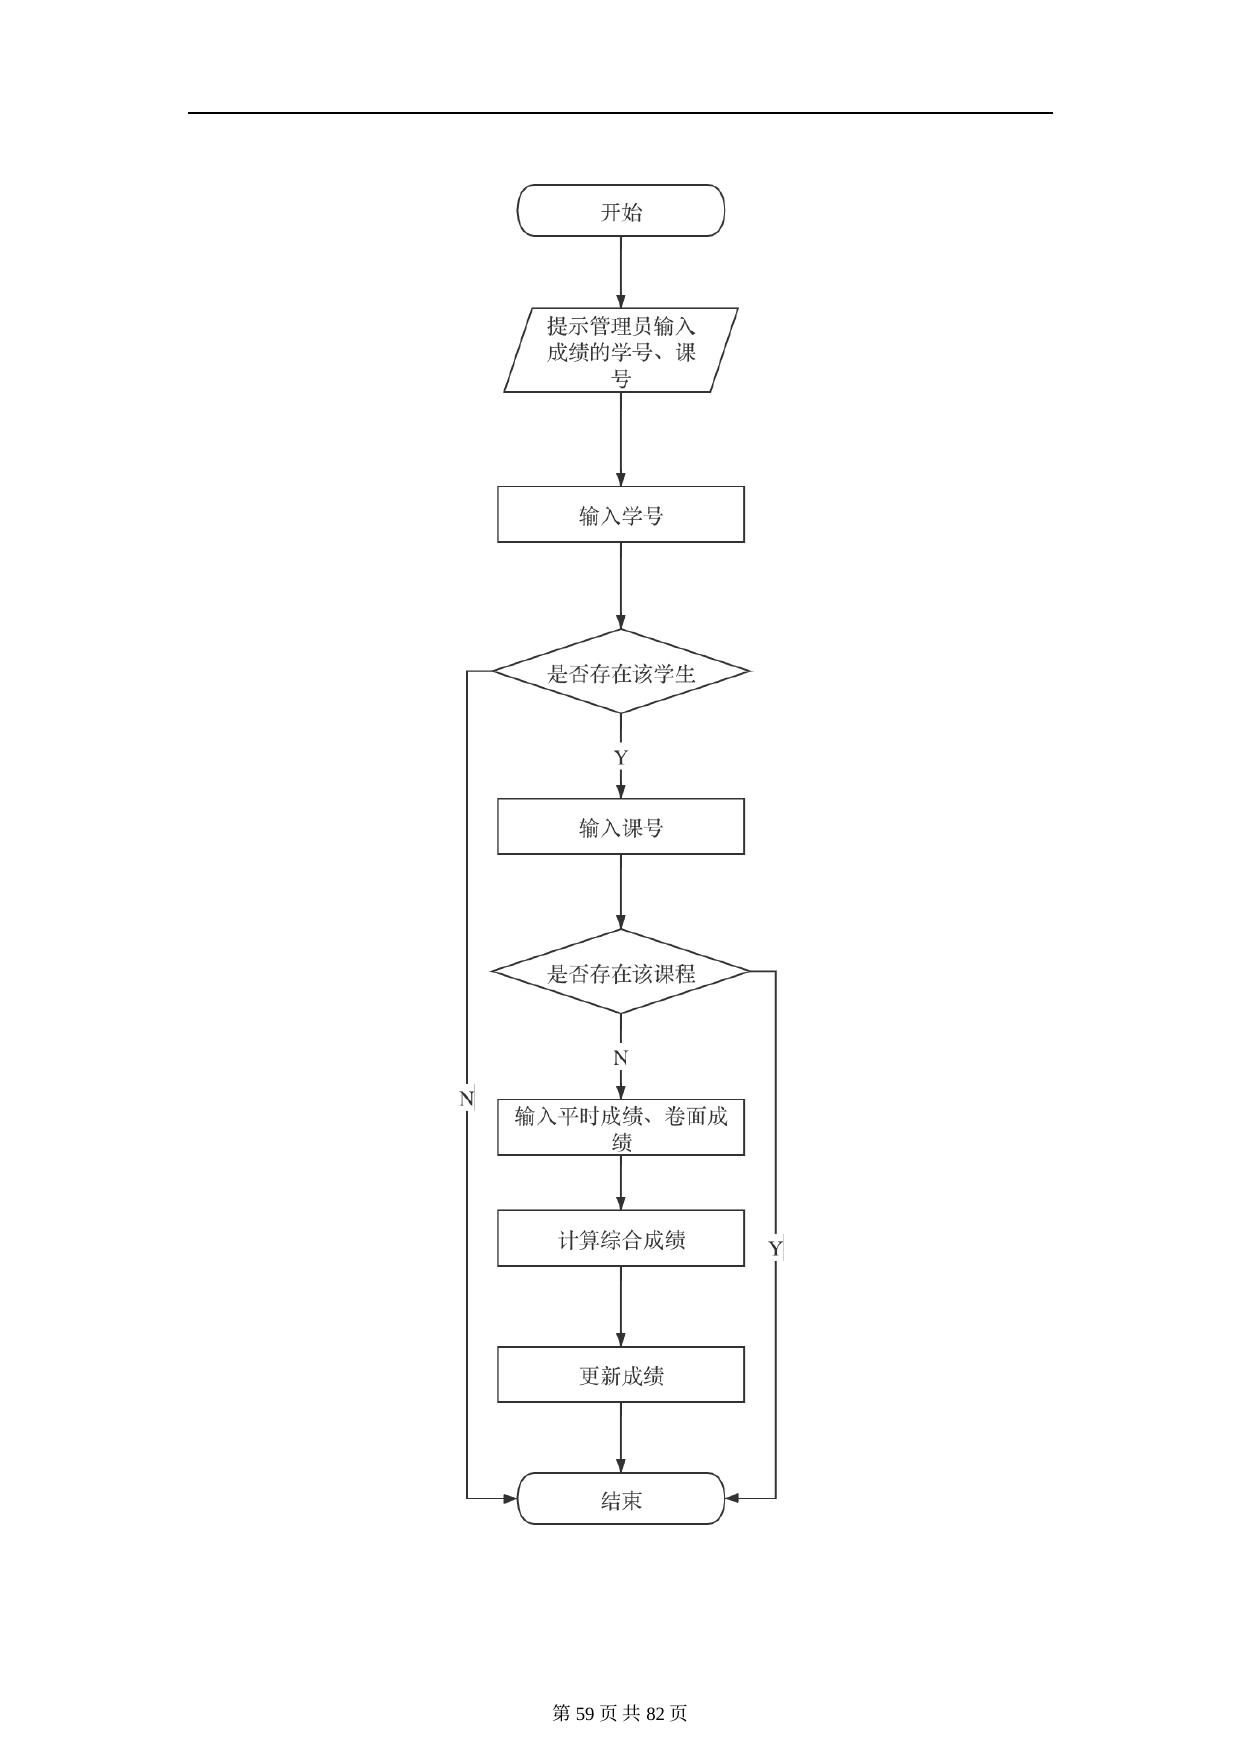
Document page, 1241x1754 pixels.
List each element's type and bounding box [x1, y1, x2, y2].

picture [445, 163, 795, 1545]
